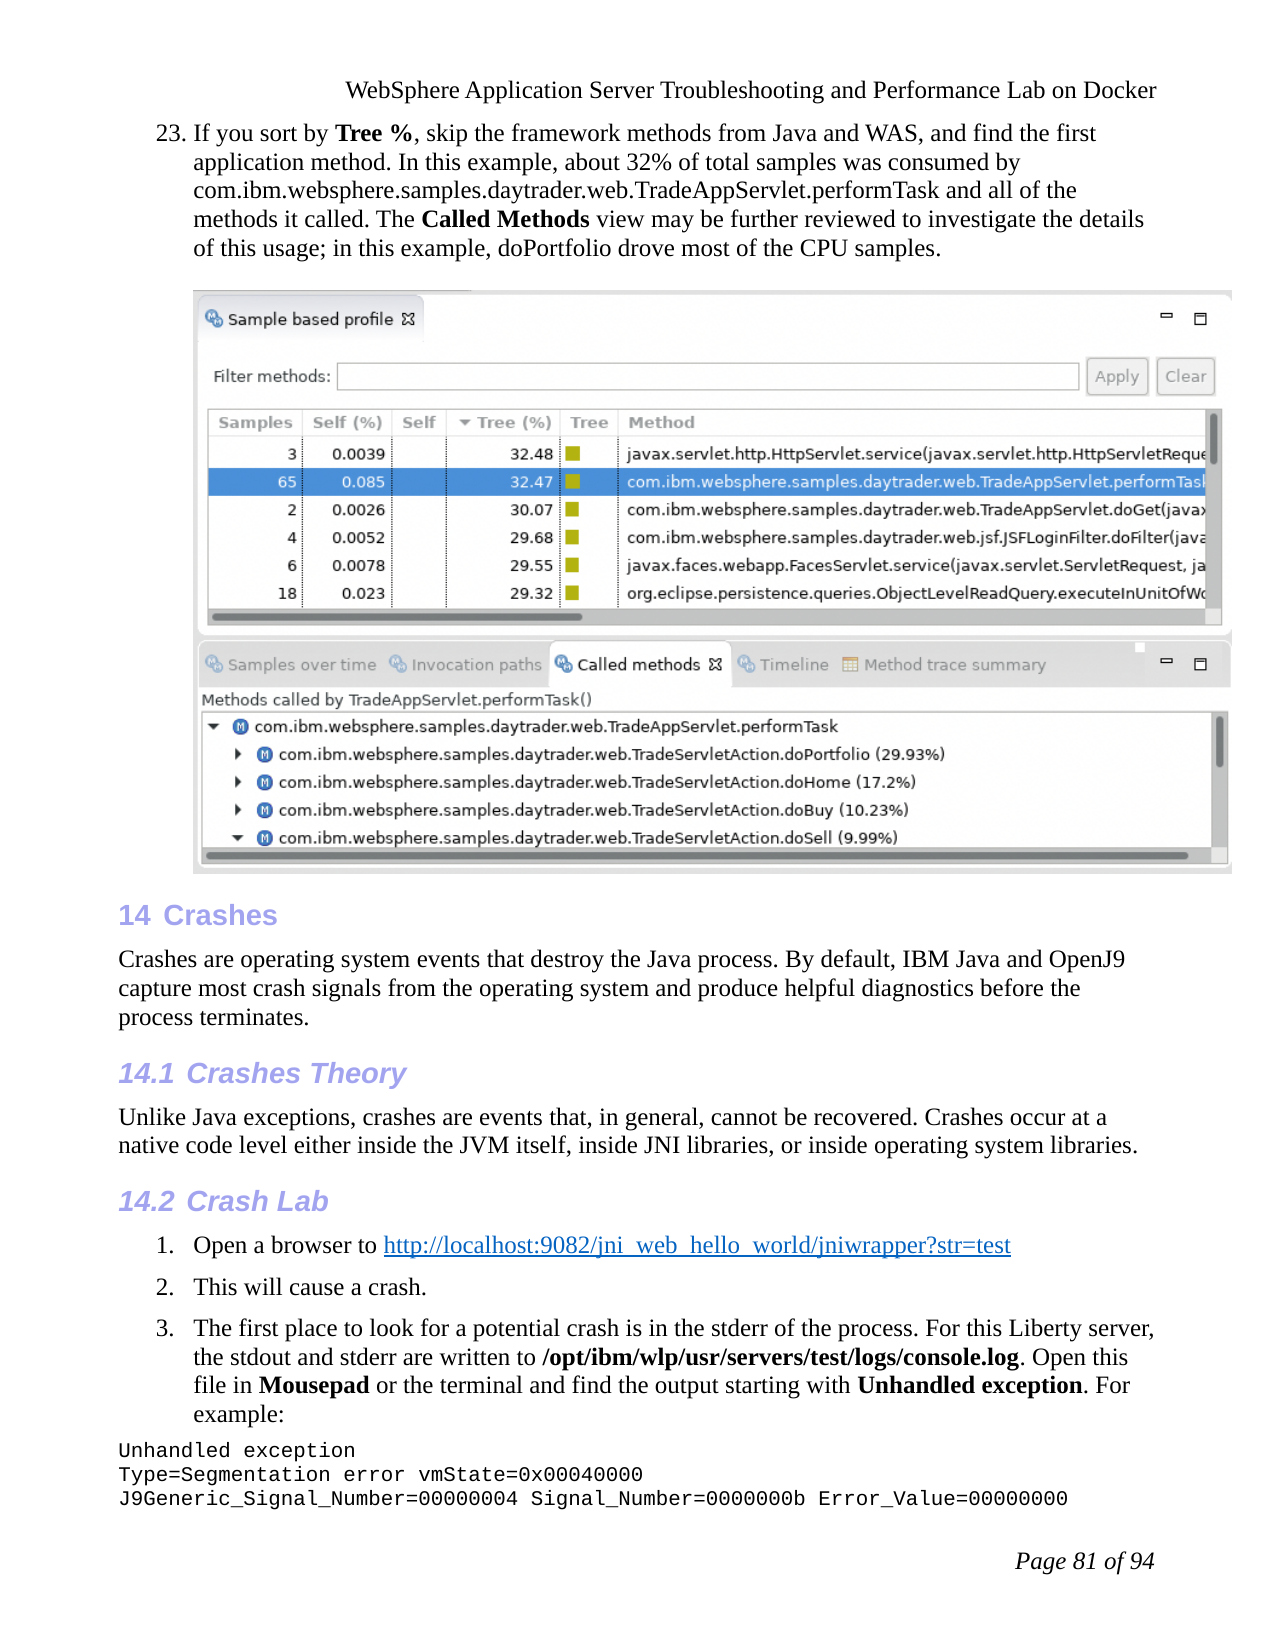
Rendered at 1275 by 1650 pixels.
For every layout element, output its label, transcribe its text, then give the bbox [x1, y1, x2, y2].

subtitle Crash Lab [118, 1184, 1157, 1218]
list This will cause a crash. [156, 1272, 1157, 1300]
text Unlike Java exceptions, crashes are events that, in general, cannot be recovered. Crashes occur at a native code level either inside the JVM itself, inside JNI libraries, or inside operating system libraries. [118, 1102, 1157, 1159]
text Type=Segmentation error vmState=0x00040000 [118, 1464, 1157, 1488]
subtitle Crashes Theory [118, 1056, 1157, 1089]
text Unhandled exception [118, 1440, 1157, 1464]
list Open a browser to http://localhost:9082/jni_web_hello_world/jniwrapper?str=test [156, 1230, 1157, 1259]
list The first place to look for a potential crash is in the stderr of the process. For this Liberty server, the stdout and stderr are written to /opt/ibm/wlp/usr/servers/test/logs/console.log. Open this file in Mousepad or the terminal and find the output starting with Unhandled exception. For example: [156, 1313, 1157, 1428]
picture [193, 290, 1232, 874]
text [118, 1488, 1157, 1511]
subtitle Crashes [118, 898, 1157, 932]
text Crashes are operating system events that destroy the Java process. By default, IBM Java and OpenJ9 capture most crash signals from the operating system and produce helpful diagnostics before the process terminates. [118, 944, 1157, 1031]
